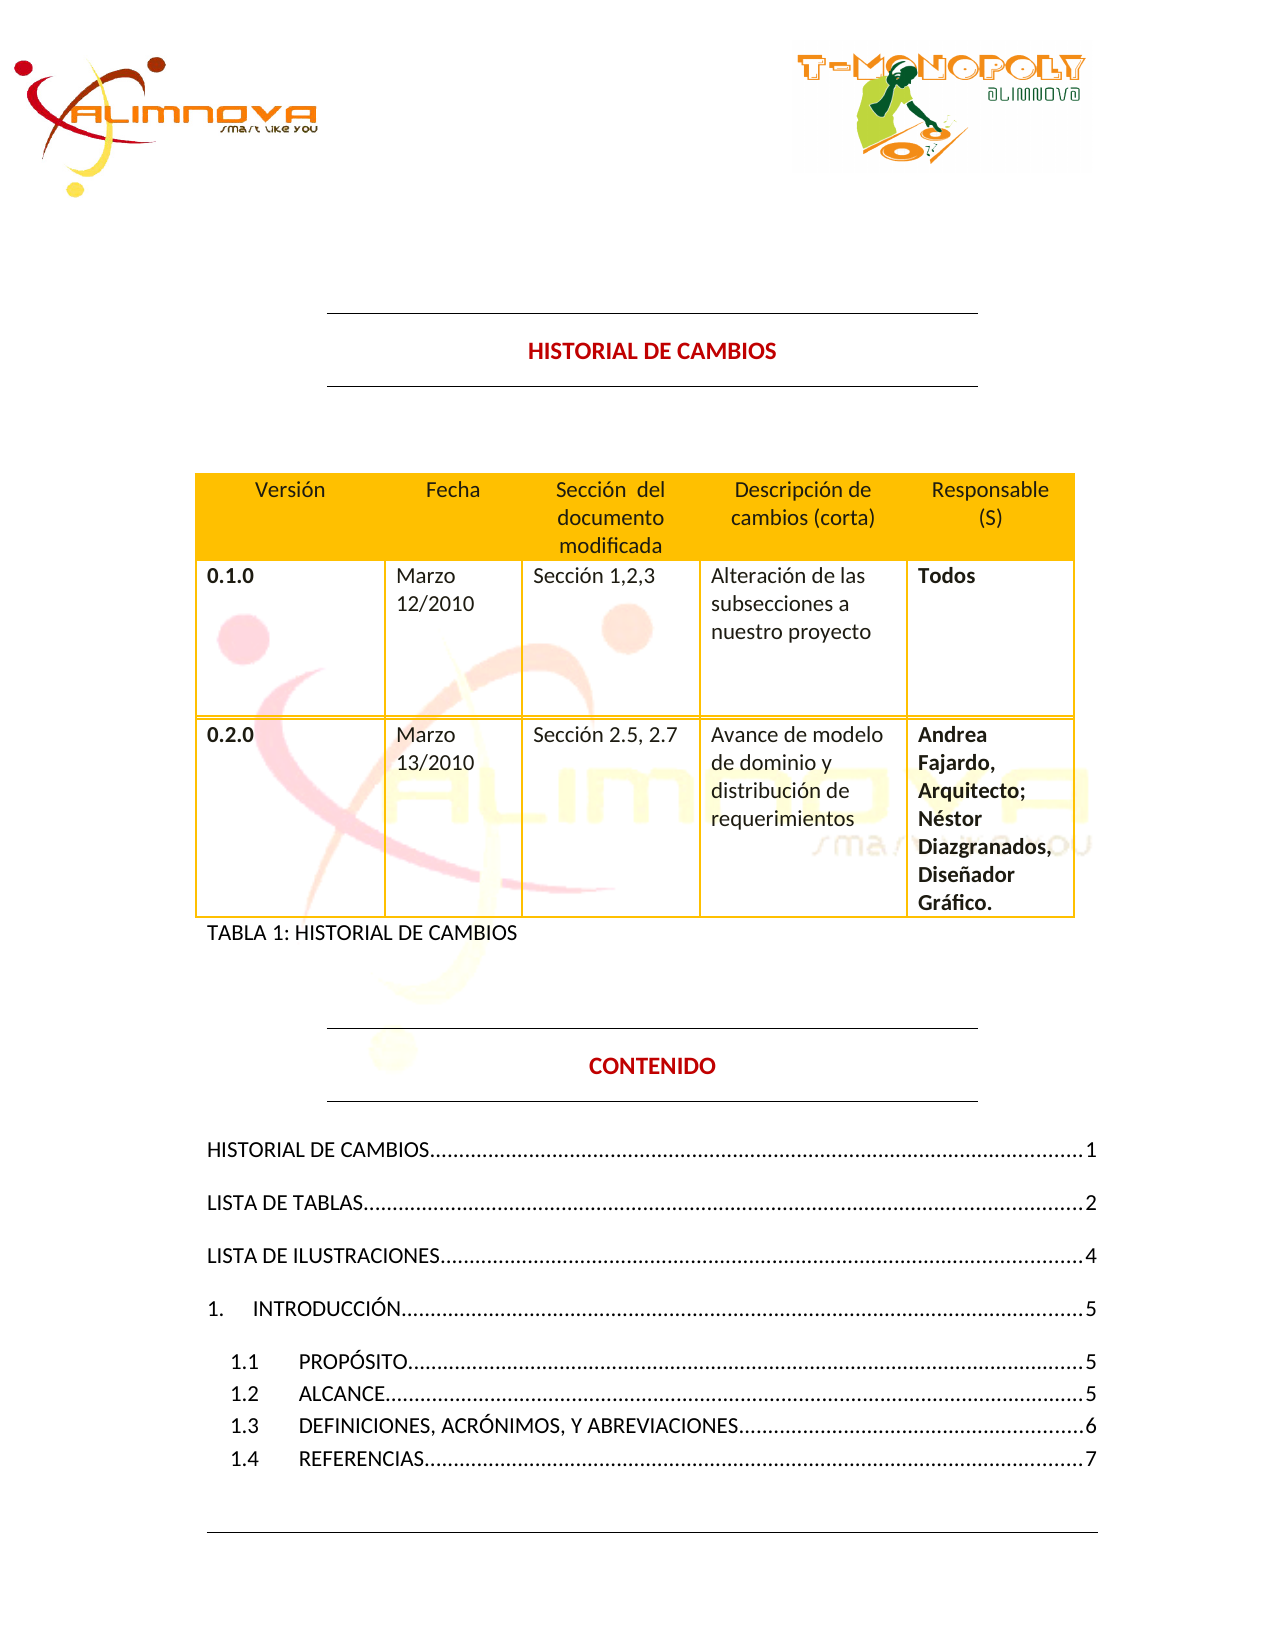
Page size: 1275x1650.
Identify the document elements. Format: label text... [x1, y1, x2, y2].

table_cell Marzo 13/2010 [386, 720, 521, 916]
text HISTORIAL DE CAMBIOS [327, 314, 978, 386]
table_cell Alteración de las subsecciones a nuestro proyecto [701, 561, 906, 715]
table_cell 0.1.0 [197, 561, 384, 715]
table_cell Marzo 12/2010 [386, 561, 521, 715]
table_cell Sección 1,2,3 [523, 561, 699, 715]
table_cell 0.2.0 [197, 720, 384, 916]
picture [792, 40, 1093, 173]
table_header Sección del documento modificada [523, 475, 699, 559]
table_header Descripción de cambios (corta) [701, 475, 906, 559]
table_cell Avance de modelo de dominio y distribución de requerimientos [701, 720, 906, 916]
table_header Versión [197, 475, 384, 559]
text CONTENIDO [327, 1029, 978, 1101]
table_cell Sección 2.5, 2.7 [523, 720, 699, 916]
table_header Fecha [386, 475, 521, 559]
table_cell Todos [908, 561, 1073, 715]
text Tabla 1: Historial de cambios [207, 918, 1098, 946]
table_header Responsable (S) [908, 475, 1073, 559]
table_cell Andrea Fajardo, Arquitecto; Néstor Diazgranados, Diseñador Gráfico. [908, 720, 1073, 916]
picture [10, 55, 319, 199]
